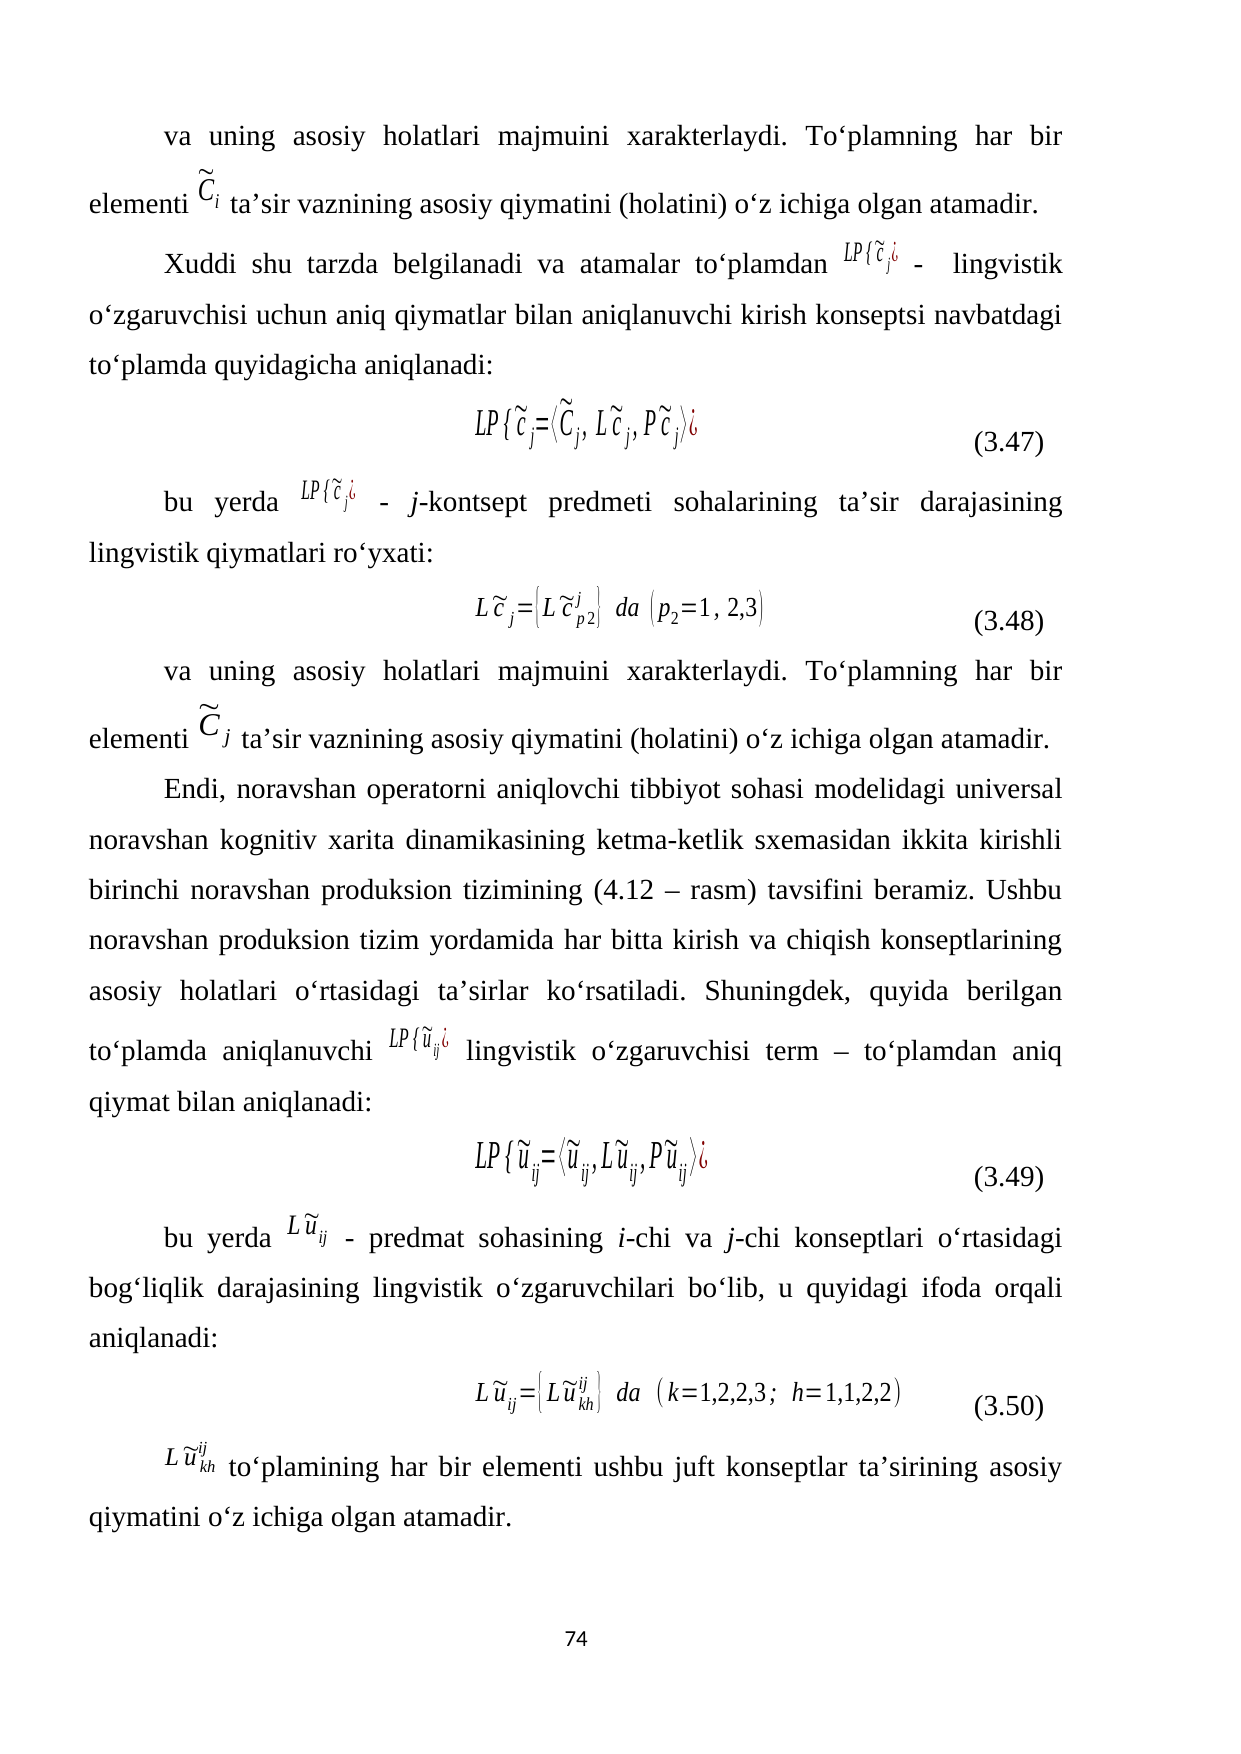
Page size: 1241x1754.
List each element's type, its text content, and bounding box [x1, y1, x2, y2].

text va uning asosiy holatlari majmuini xarakterlaydi. To‘plamning har bir elementi taʼsir vaznining asosiy qiymatini (holatini) o‘z ichiga olgan atamadir. [89, 653, 1063, 755]
text bu yerda - predmat sohasining i-chi va j-chi konseptlari o‘rtasidagi bog‘liqlik darajasining lingvistik o‘zgaruvchilari bo‘lib, u quyidagi ifoda orqali aniqlanadi: [89, 1209, 1063, 1354]
text va uning asosiy holatlari majmuini xarakterlaydi. To‘plamning har bir elementi taʼsir vaznining asosiy qiymatini (holatini) o‘z ichiga olgan atamadir. [89, 118, 1063, 220]
text Xuddi shu tarzda belgilanadi va atamalar to‘plamdan - lingvistik o‘zgaruvchisi uchun aniq qiymatlar bilan aniqlanuvchi kirish konseptsi navbatdagi to‘plamda quyidagicha aniqlanadi: [89, 236, 1063, 381]
text to‘plamining har bir elementi ushbu juft konseptlar taʼsirining asosiy qiymatini o‘z ichiga olgan atamadir. [89, 1439, 1063, 1533]
text (3.50) [89, 1371, 1063, 1422]
text (3.47) [89, 398, 1063, 458]
text Endi, noravshan operatorni aniqlovchi tibbiyot sohasi modelidagi universal noravshan kognitiv xarita dinamikasining ketma-ketlik sxemasidan ikkita kirishli birinchi noravshan produksion tizimining (4.12 – rasm) tavsifini beramiz. Ushbu noravshan produksion tizim yordamida har bitta kirish va chiqish konseptlarining asosiy holatlari o‘rtasidagi ta’sirlar ko‘rsatiladi. Shuningdek, quyida berilgan to‘plamda aniqlanuvchi lingvistik o‘zgaruvchisi term – to‘plamdan aniq qiymat bilan aniqlanadi: [89, 772, 1063, 1117]
text (3.49) [89, 1134, 1063, 1193]
text bu yerda - j-kontsept predmeti sohalarining taʼsir darajasining lingvistik qiymatlari ro‘yxati: [89, 474, 1063, 568]
text (3.48) [89, 585, 1063, 636]
